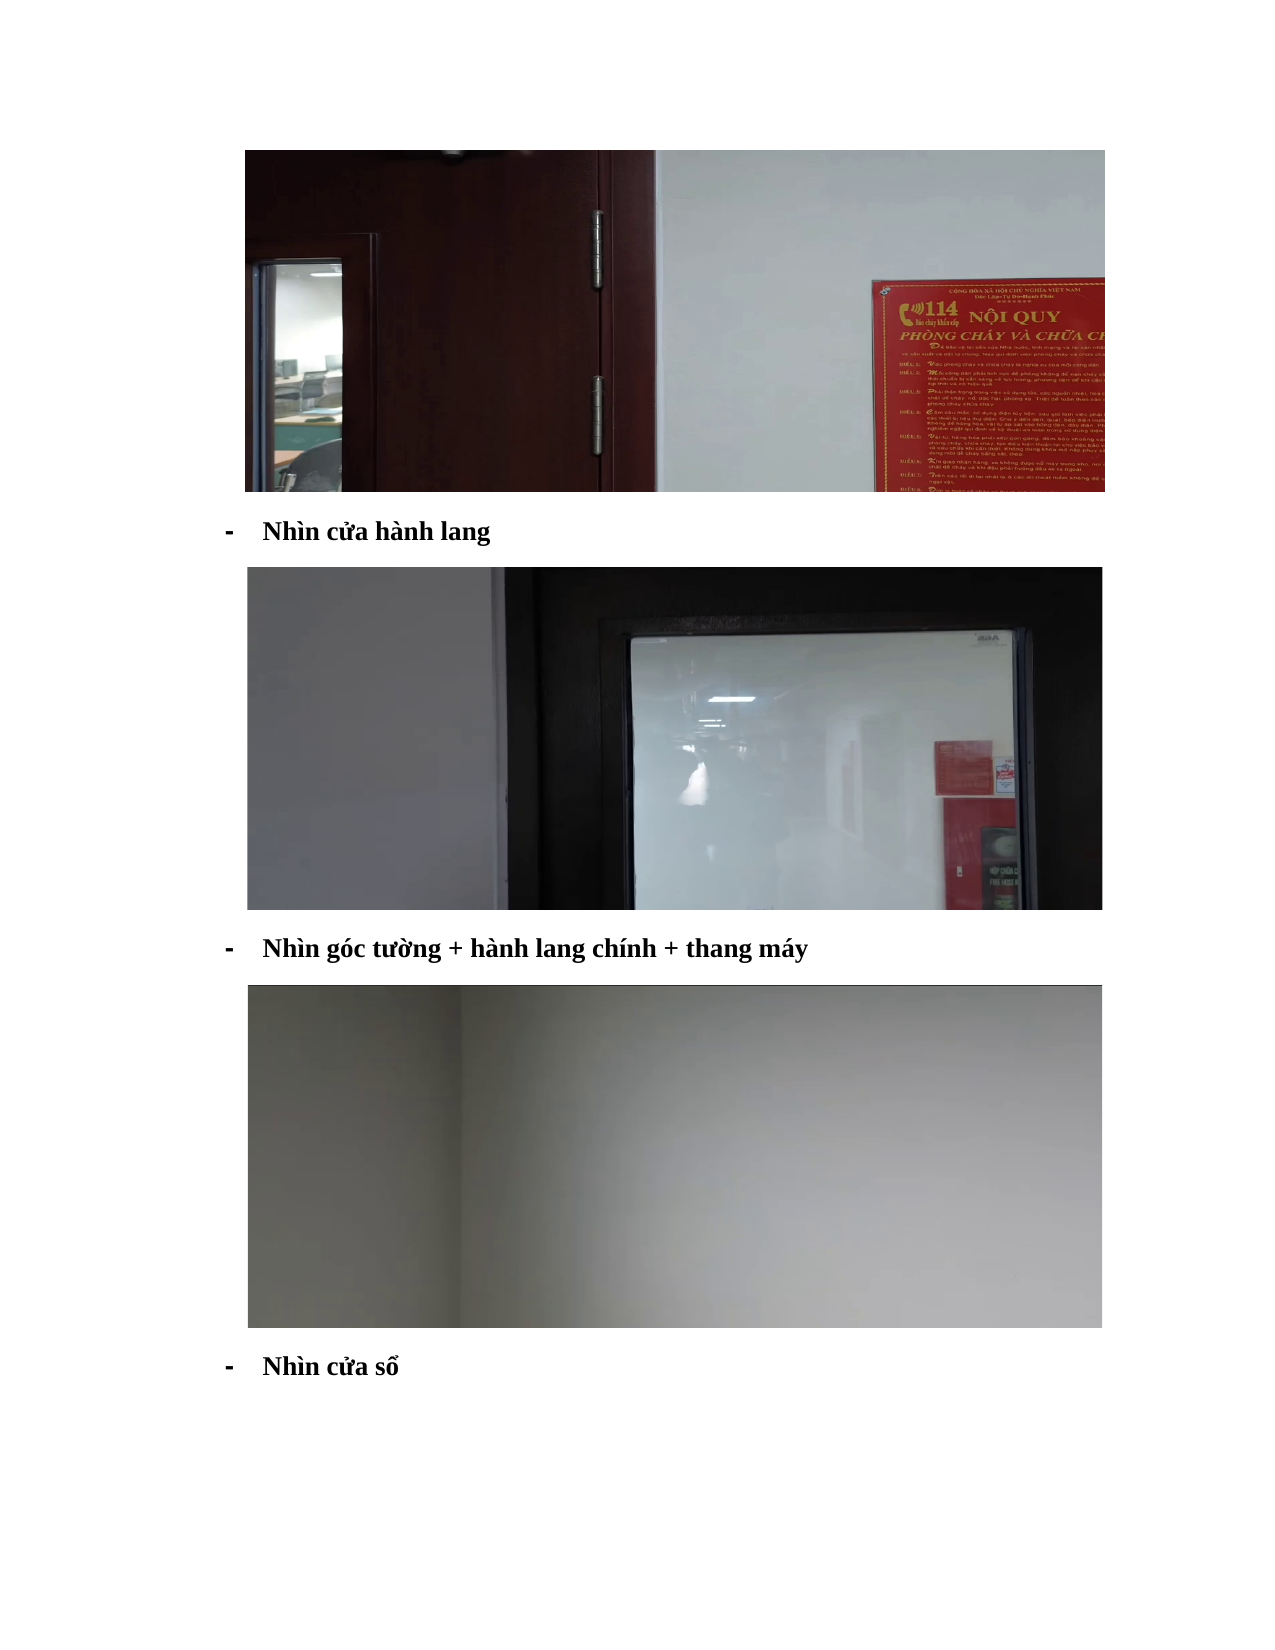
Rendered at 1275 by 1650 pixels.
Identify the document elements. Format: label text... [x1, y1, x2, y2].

list Nhìn cửa sổ [225, 1346, 1125, 1383]
picture [247, 985, 1103, 1328]
picture [247, 567, 1103, 910]
picture [245, 150, 1105, 492]
list Nhìn góc tường + hành lang chính + thang máy [225, 929, 1125, 966]
list Nhìn cửa hành lang [225, 511, 1125, 548]
